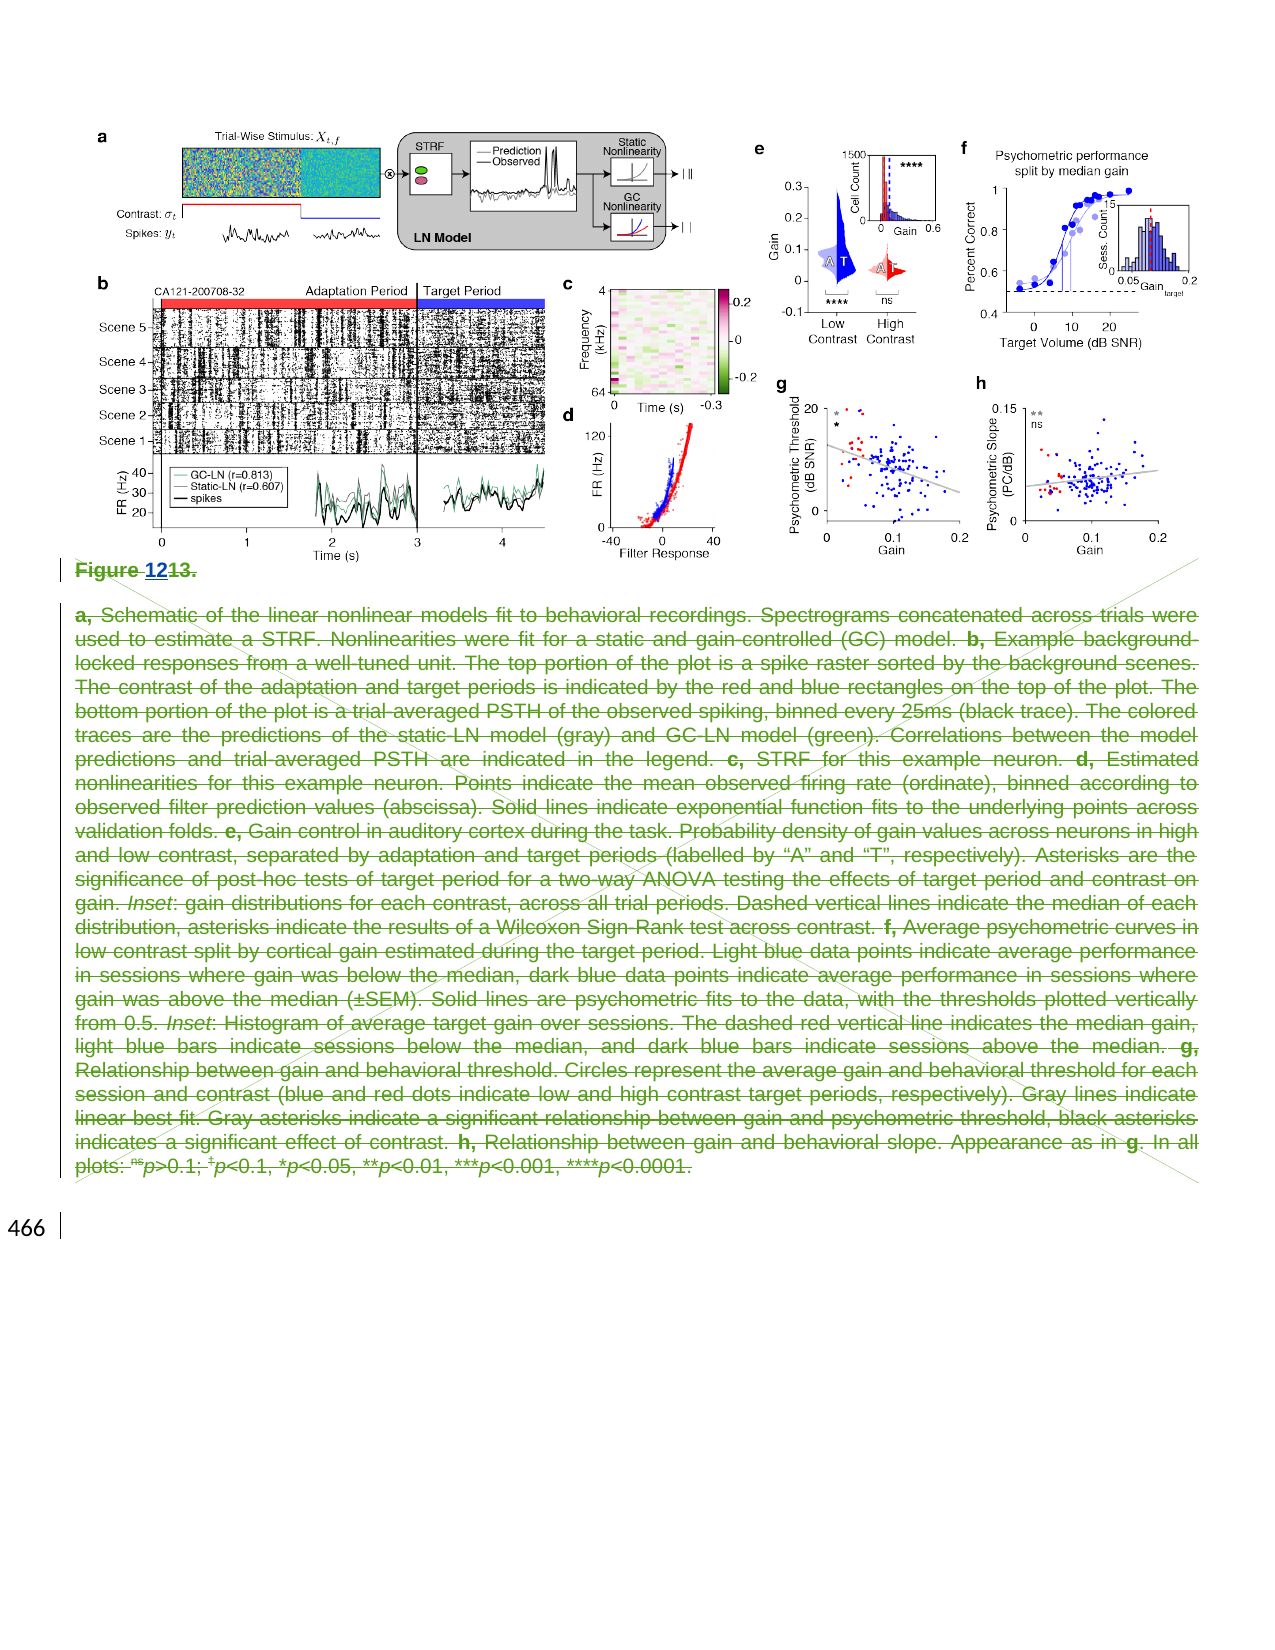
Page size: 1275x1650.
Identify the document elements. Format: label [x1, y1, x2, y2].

picture [75, 560, 81, 572]
picture [79, 565, 88, 572]
picture [75, 102, 1201, 573]
